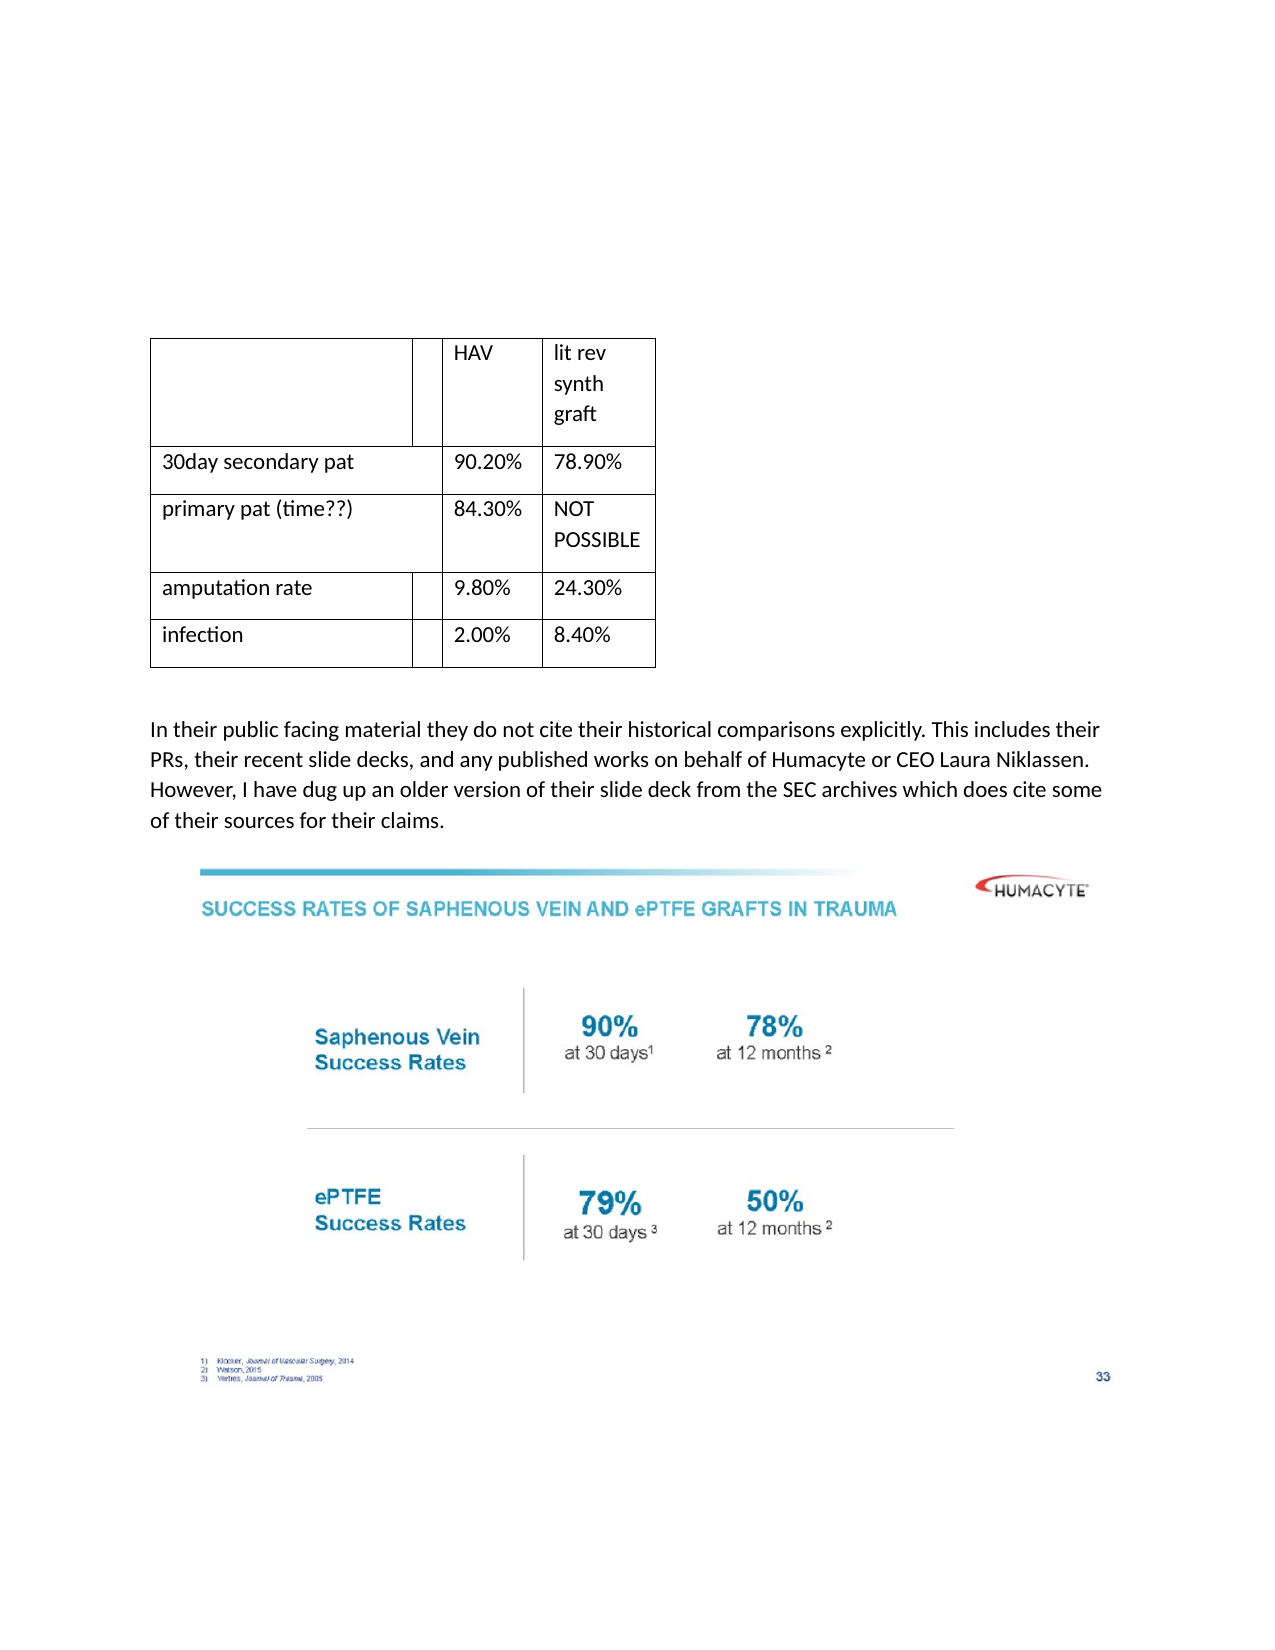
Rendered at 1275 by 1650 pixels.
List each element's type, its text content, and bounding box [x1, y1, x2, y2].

table_cell NOT POSSIBLE [543, 495, 655, 572]
picture [150, 852, 1125, 1400]
table_cell [413, 620, 442, 667]
table_cell 2.00% [443, 620, 542, 667]
table_cell primary pat (time??) [151, 495, 442, 572]
text In their public facing material they do not cite their historical comparisons explicitly. This includes their PRs, their recent slide decks, and any published works on behalf of Humacyte or CEO Laura Niklassen. However, I have dug up an older version of their slide deck from the SEC archives which does cite some of their sources for their claims. [150, 715, 1125, 834]
table_cell 24.30% [543, 573, 655, 619]
table_cell 90.20% [443, 447, 542, 493]
table_cell 78.90% [543, 447, 655, 493]
table_header [413, 339, 442, 446]
table_header lit rev synth graft [543, 339, 655, 446]
table_cell amputation rate [151, 573, 412, 619]
table_cell 84.30% [443, 495, 542, 572]
table_cell 8.40% [543, 620, 655, 667]
table_cell 9.80% [443, 573, 542, 619]
table_header [151, 339, 412, 446]
table_cell infection [151, 620, 412, 667]
table_cell [413, 573, 442, 619]
table_header HAV [443, 339, 542, 446]
table_cell 30day secondary pat [151, 447, 442, 493]
